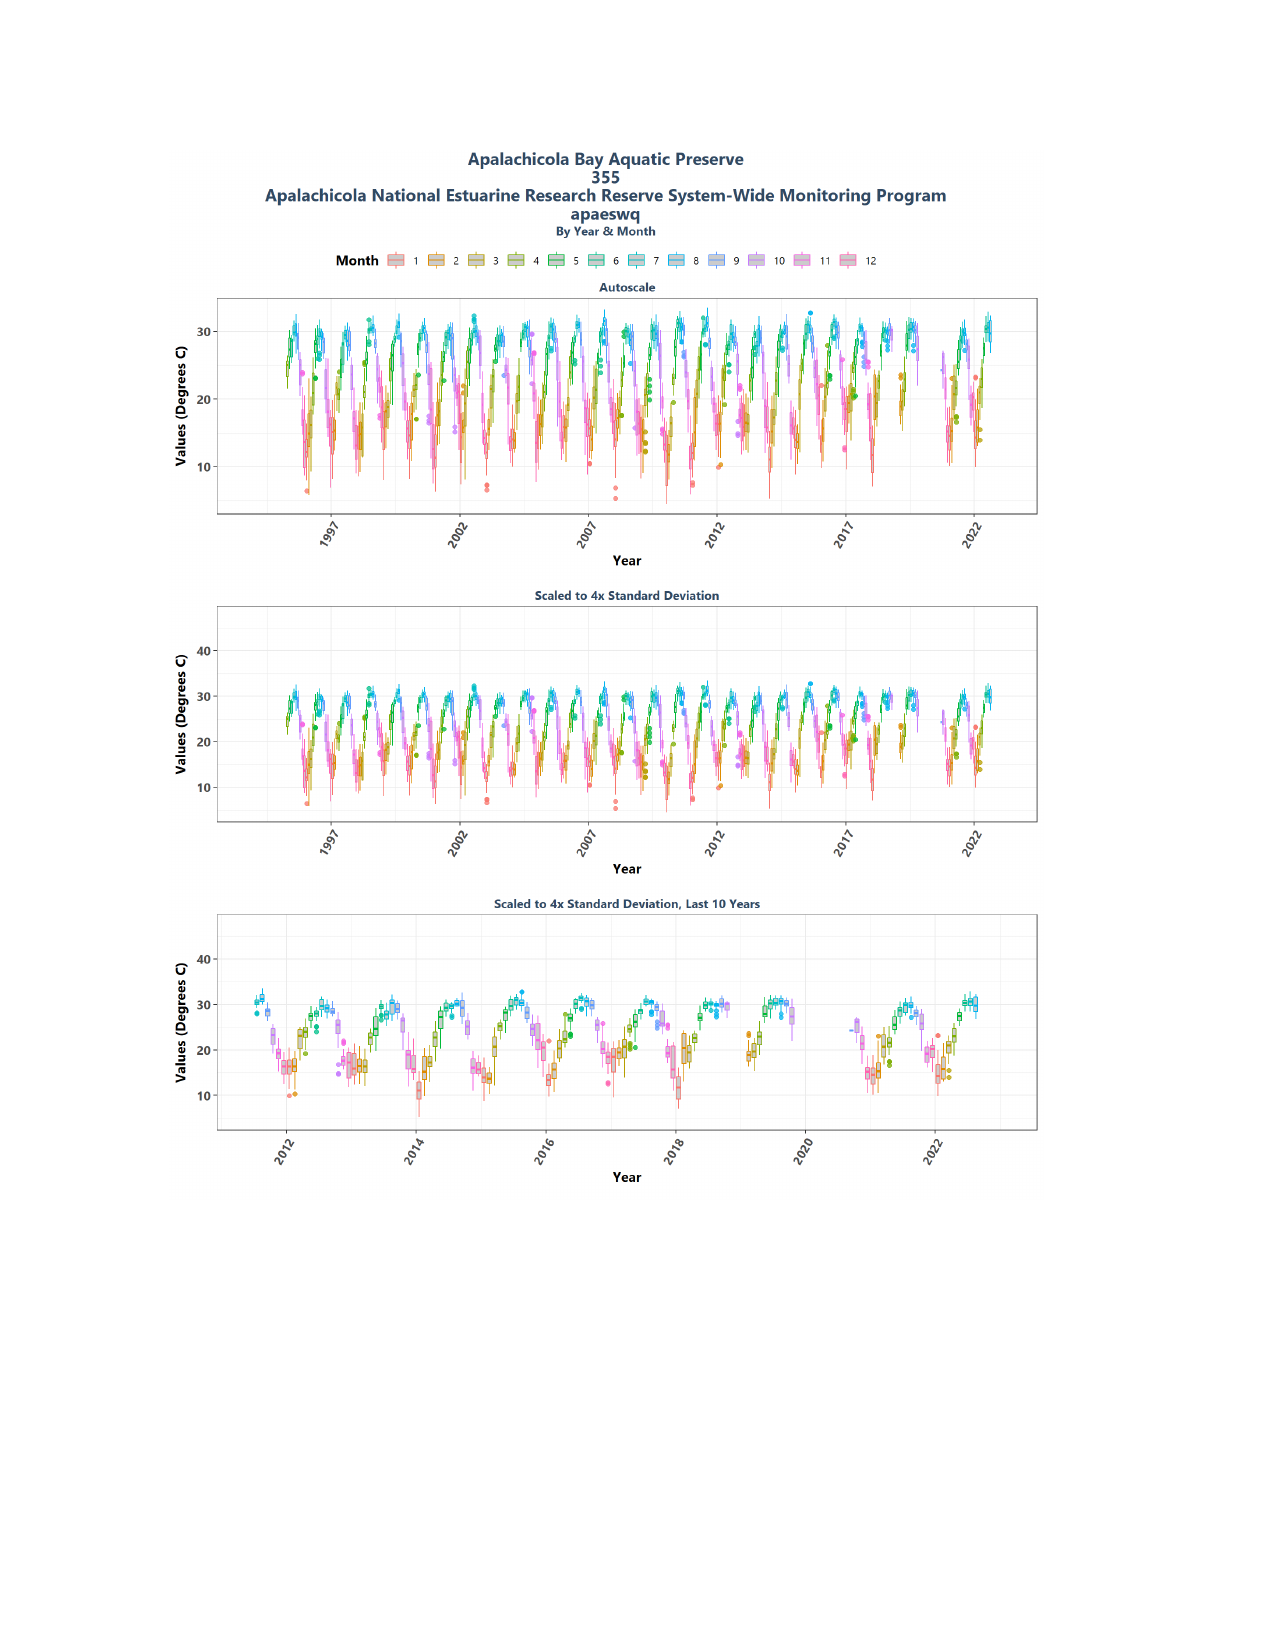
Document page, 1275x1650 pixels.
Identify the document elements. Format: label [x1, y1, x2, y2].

picture [168, 150, 1044, 1200]
